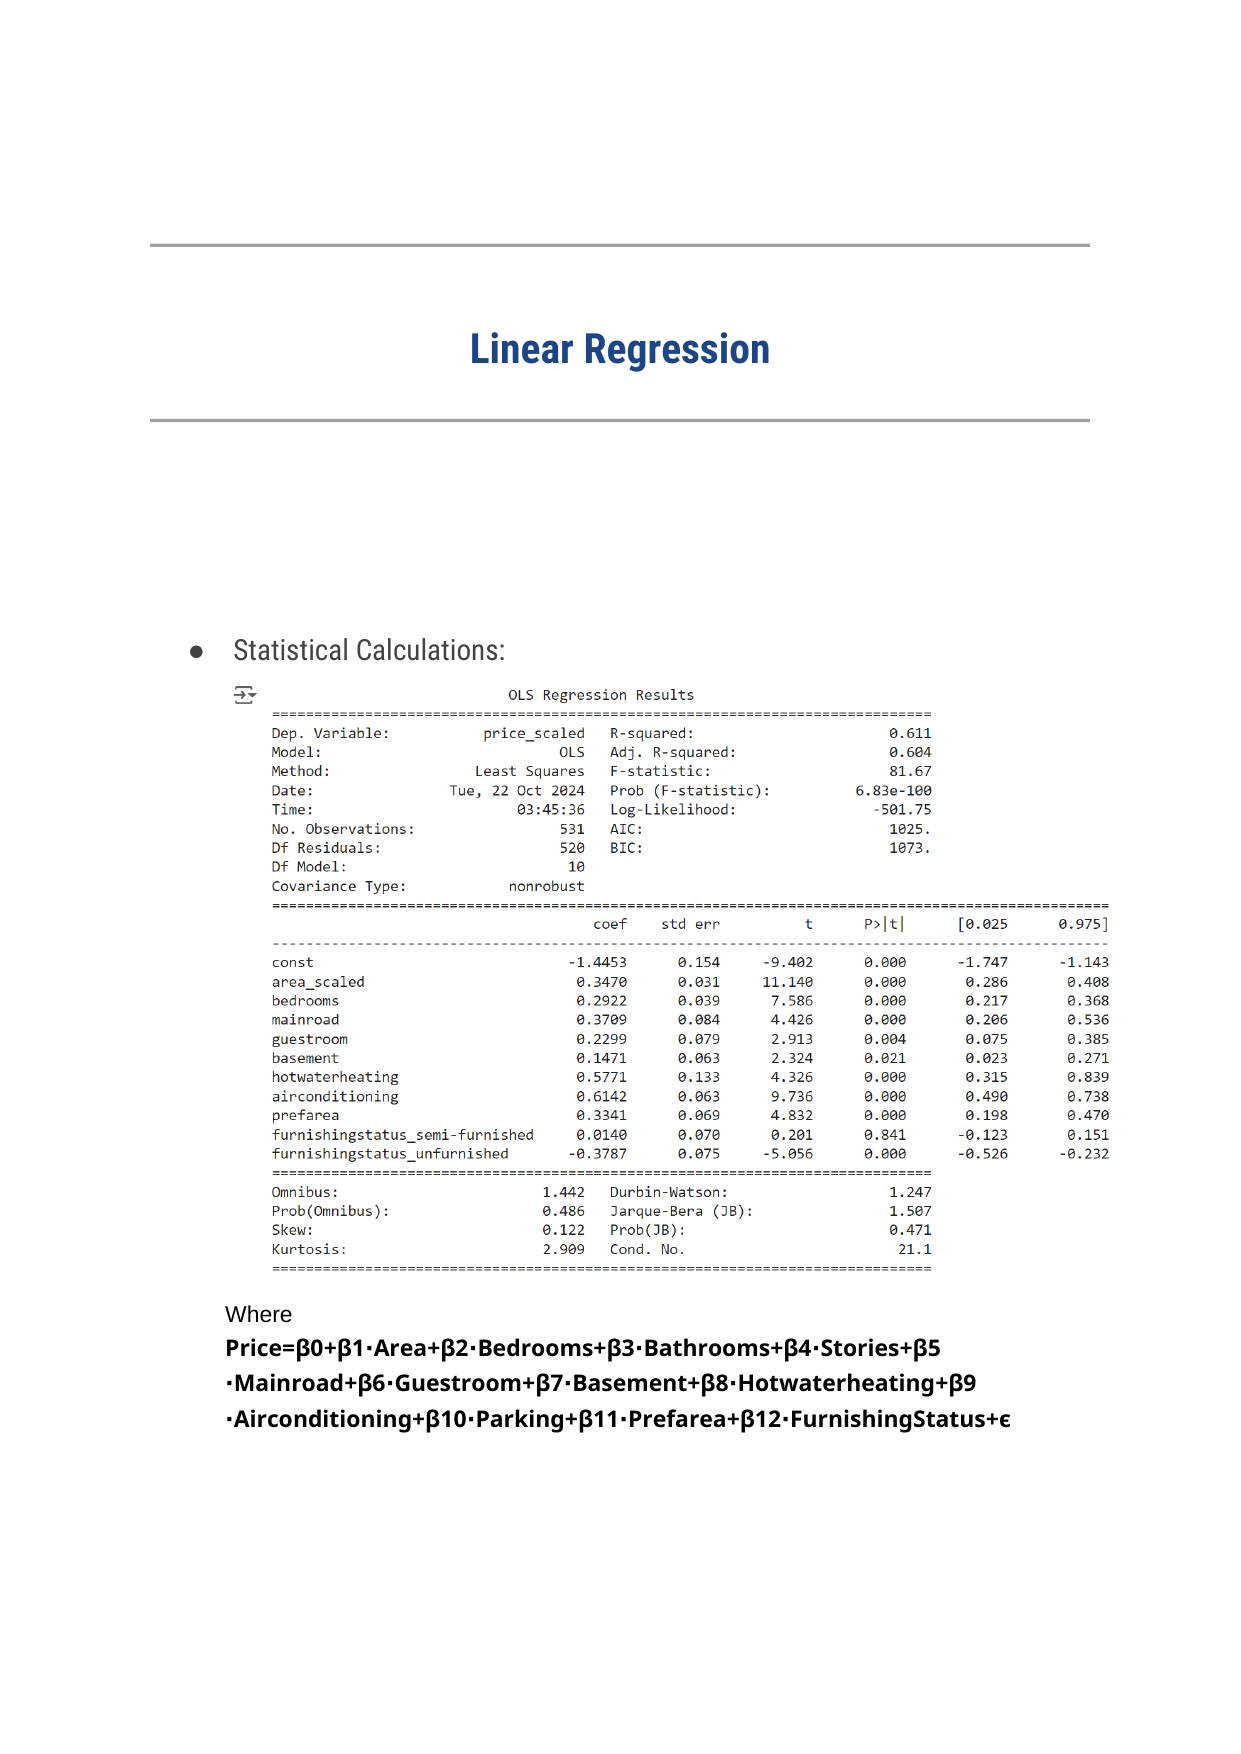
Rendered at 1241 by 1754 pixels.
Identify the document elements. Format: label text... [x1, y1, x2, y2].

subtitle Statistical Calculations: [187, 633, 1090, 667]
picture [225, 680, 1166, 1298]
text Price=β0​+β1​⋅Area+β2​⋅Bedrooms+β3​⋅Bathrooms+β4​⋅Stories+β5​⋅Mainroad+β6​⋅Guestroom+β7​⋅Basement+β8​⋅Hotwaterheating+β9​⋅Airconditioning+β10​⋅Parking+β11​⋅Prefarea+β12​⋅FurnishingStatus+ϵ [225, 1331, 1090, 1434]
text Where [225, 1301, 1090, 1328]
subtitle Linear Regression [150, 325, 1090, 374]
